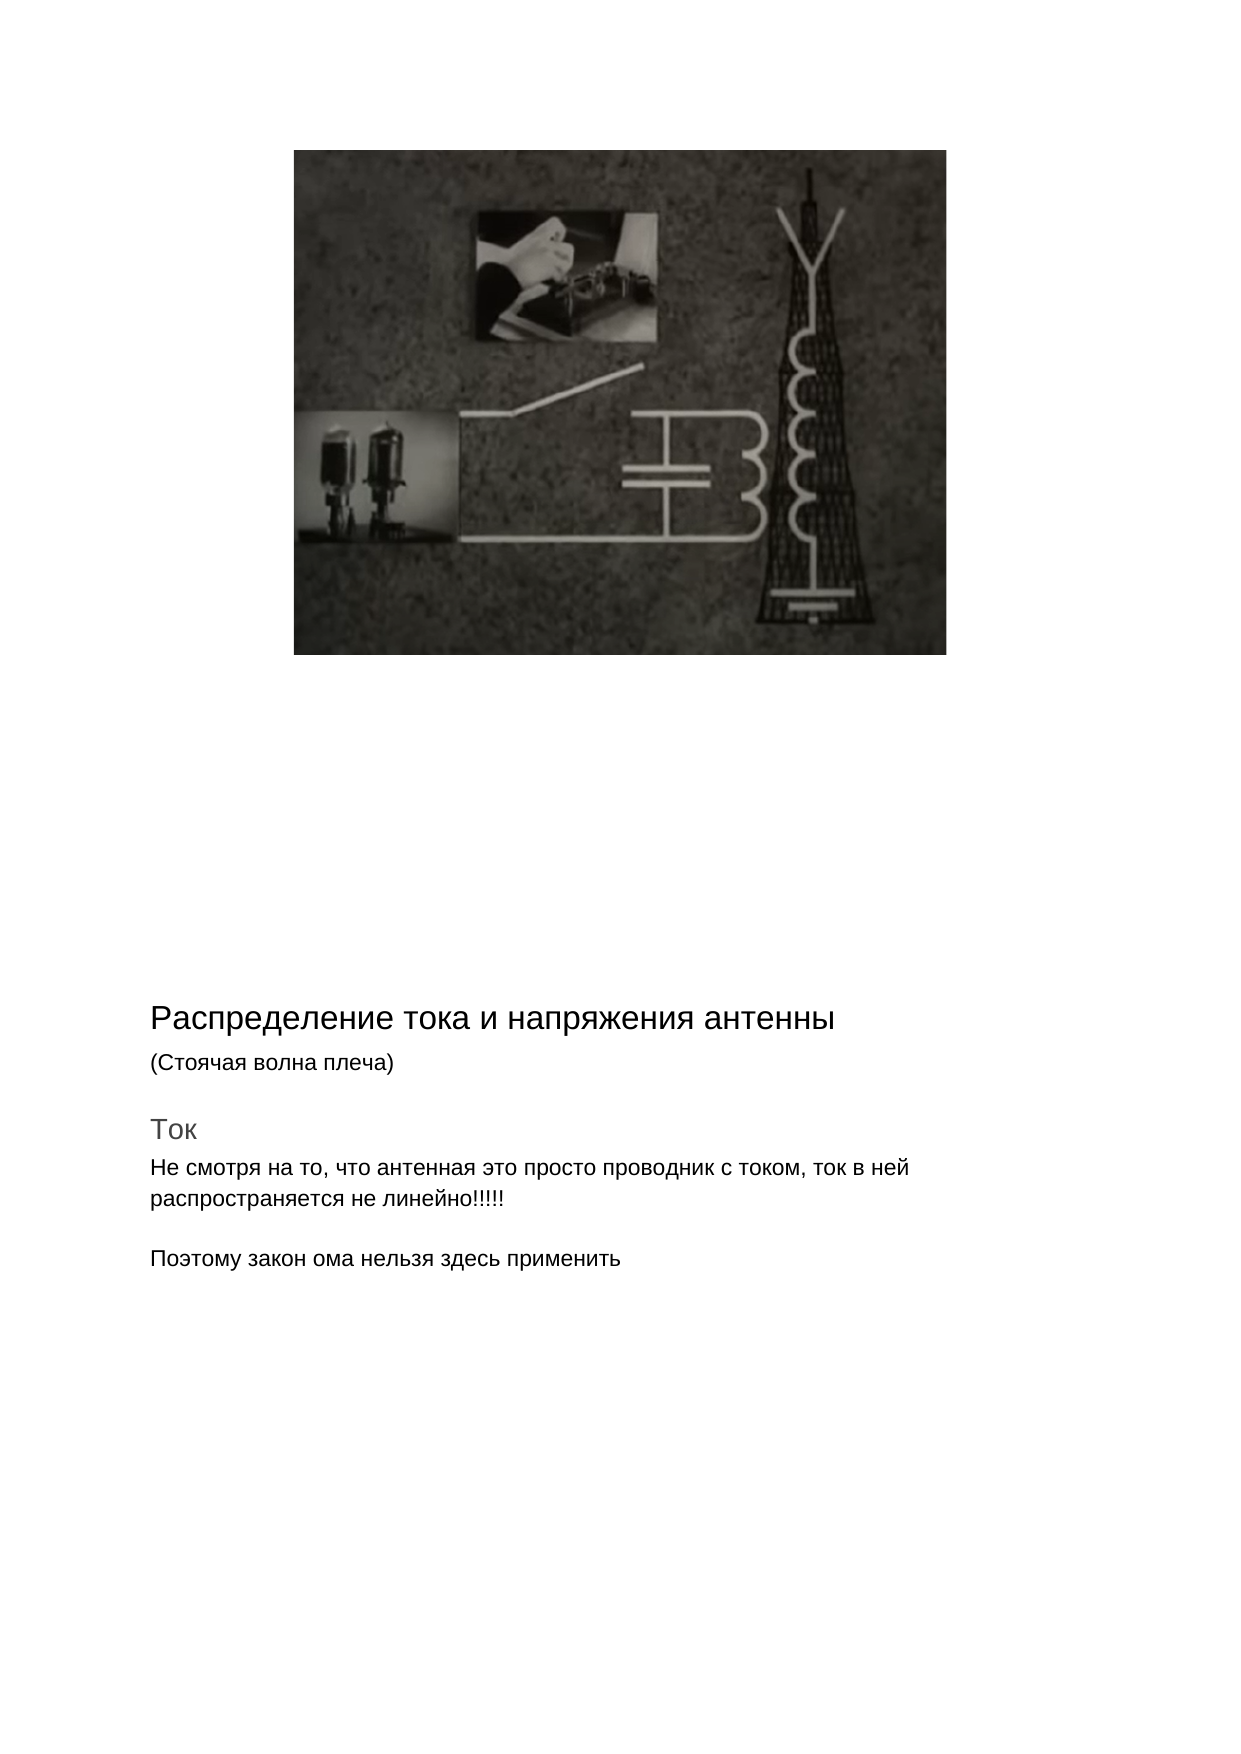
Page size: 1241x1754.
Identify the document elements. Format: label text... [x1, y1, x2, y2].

picture [293, 150, 947, 655]
text Не смотря на то, что антенная это просто проводник с током, ток в ней распространяется не линейно!!!!! [150, 1154, 1090, 1211]
subtitle Распределение тока и напряжения антенны [150, 998, 1090, 1036]
text Поэтому закон ома нельзя здесь применить [150, 1245, 1090, 1271]
text (Стоячая волна плеча) [150, 1049, 1090, 1075]
subtitle Ток [150, 1112, 1090, 1146]
